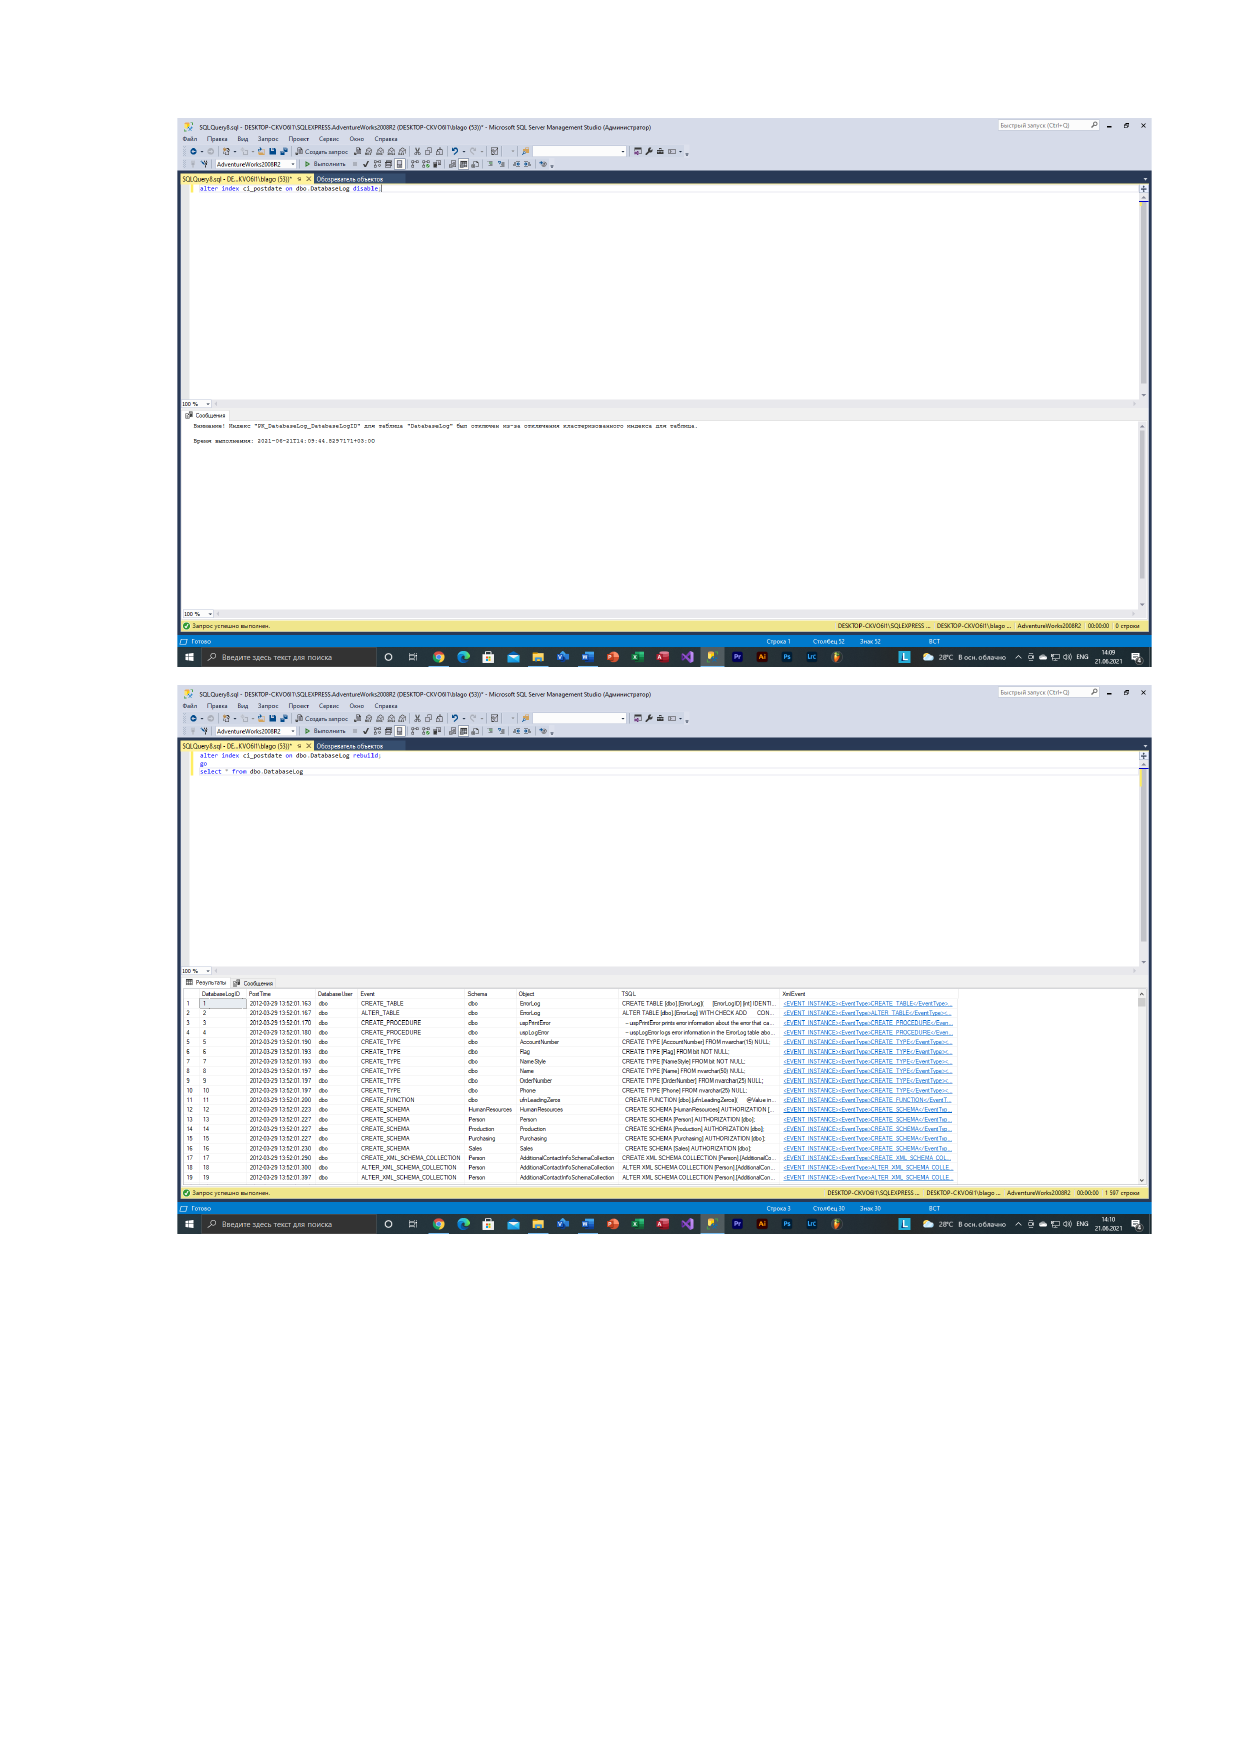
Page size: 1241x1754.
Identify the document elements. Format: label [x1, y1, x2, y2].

picture [177, 685, 1152, 1234]
picture [177, 118, 1152, 667]
